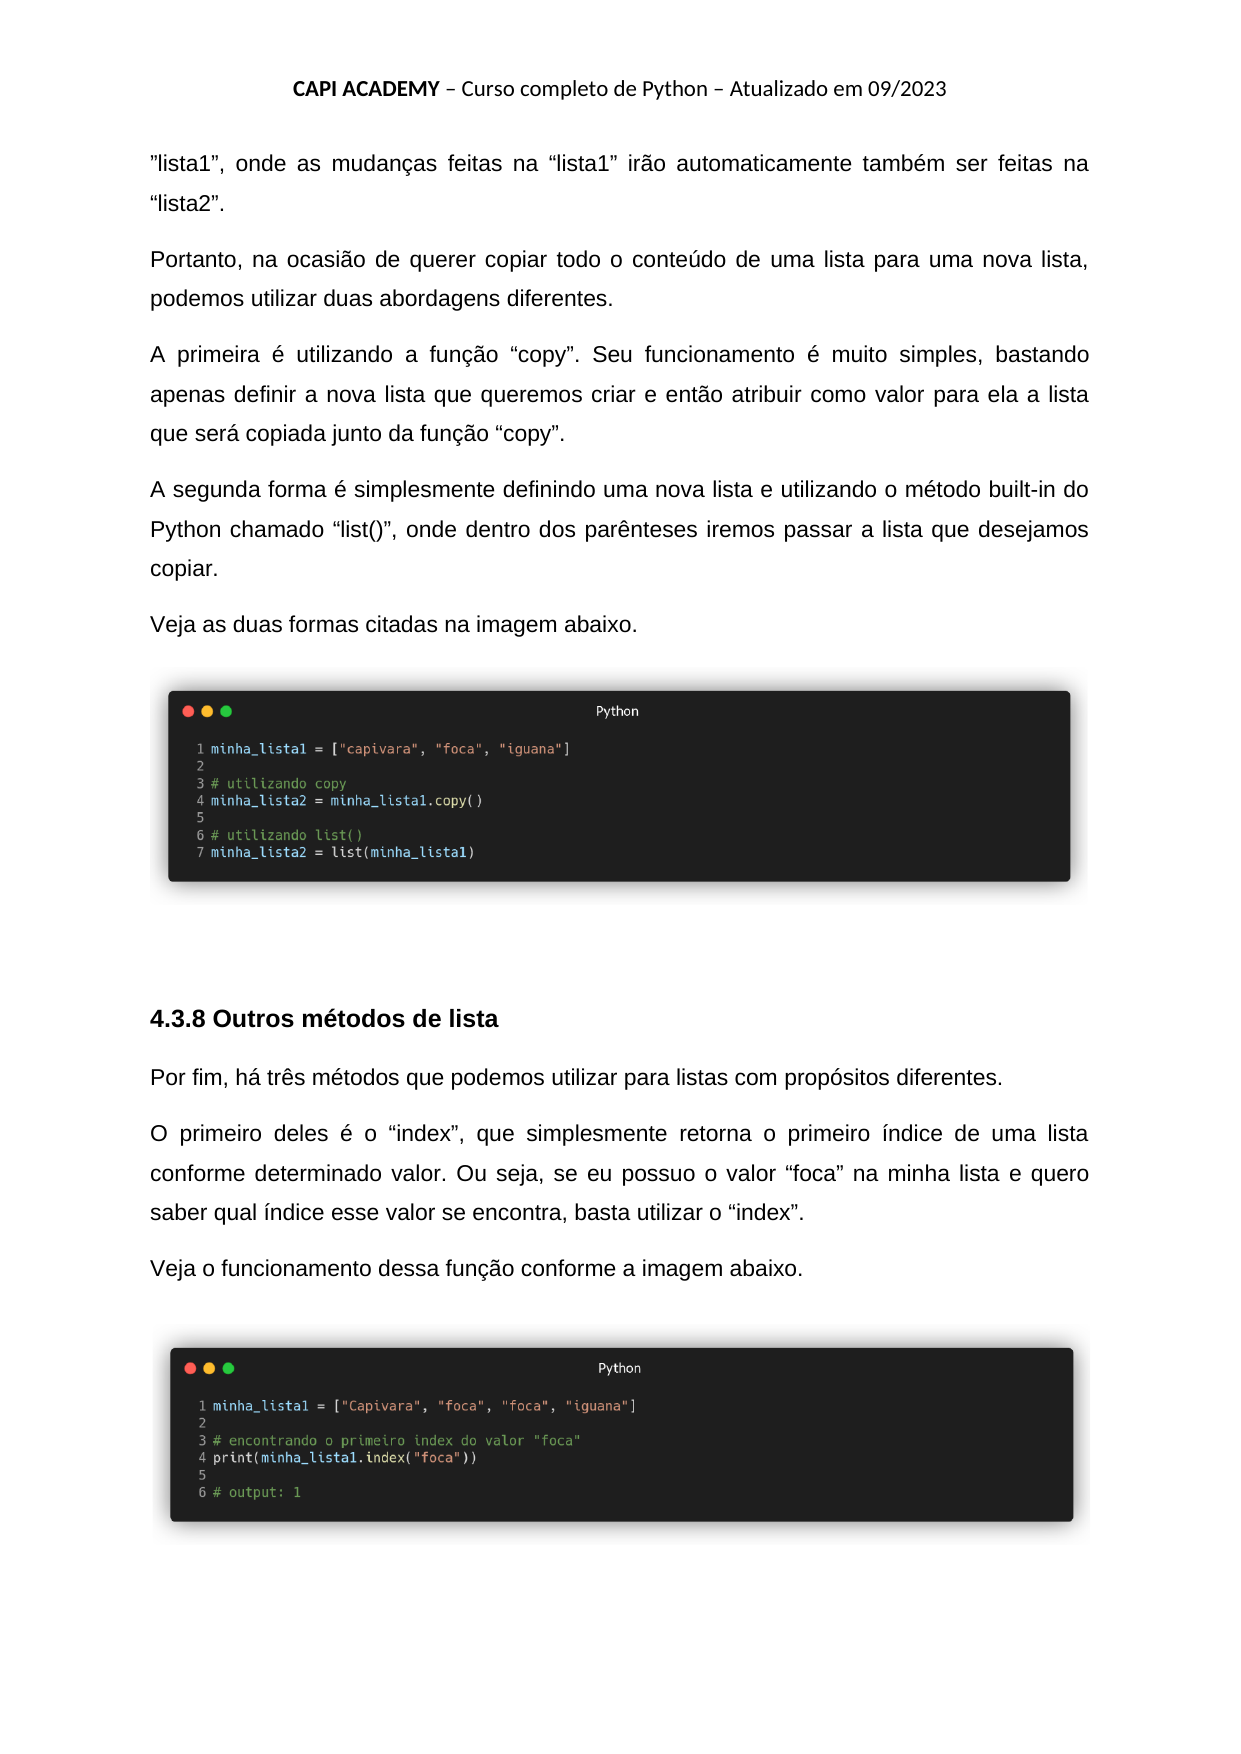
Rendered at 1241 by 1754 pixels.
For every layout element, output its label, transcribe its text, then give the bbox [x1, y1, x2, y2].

text O primeiro deles é o “index”, que simplesmente retorna o primeiro índice de uma lista conforme determinado valor. Ou seja, se eu possuo o valor “foca” na minha lista e quero saber qual índice esse valor se encontra, basta utilizar o “index”. [150, 1120, 1090, 1225]
text A segunda forma é simplesmente definindo uma nova lista e utilizando o método built-in do Python chamado “list()”, onde dentro dos parênteses iremos passar a lista que desejamos copiar. [150, 476, 1090, 582]
text A primeira é utilizando a função “copy”. Seu funcionamento é muito simples, bastando apenas definir a nova lista que queremos criar e então atribuir como valor para ela a lista que será copiada junto da função “copy”. [150, 341, 1090, 447]
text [150, 150, 1090, 216]
text Veja as duas formas citadas na imagem abaixo. [150, 611, 1090, 638]
picture [150, 667, 1088, 905]
text Veja o funcionamento dessa função conforme a imagem abaixo. [150, 1255, 1090, 1281]
text Por fim, há três métodos que podemos utilizar para listas com propósitos diferentes. [150, 1064, 1090, 1090]
picture [152, 1324, 1091, 1545]
text 4.3.8 Outros métodos de lista [150, 1004, 1090, 1033]
text Portanto, na ocasião de querer copiar todo o conteúdo de uma lista para uma nova lista, podemos utilizar duas abordagens diferentes. [150, 246, 1090, 311]
